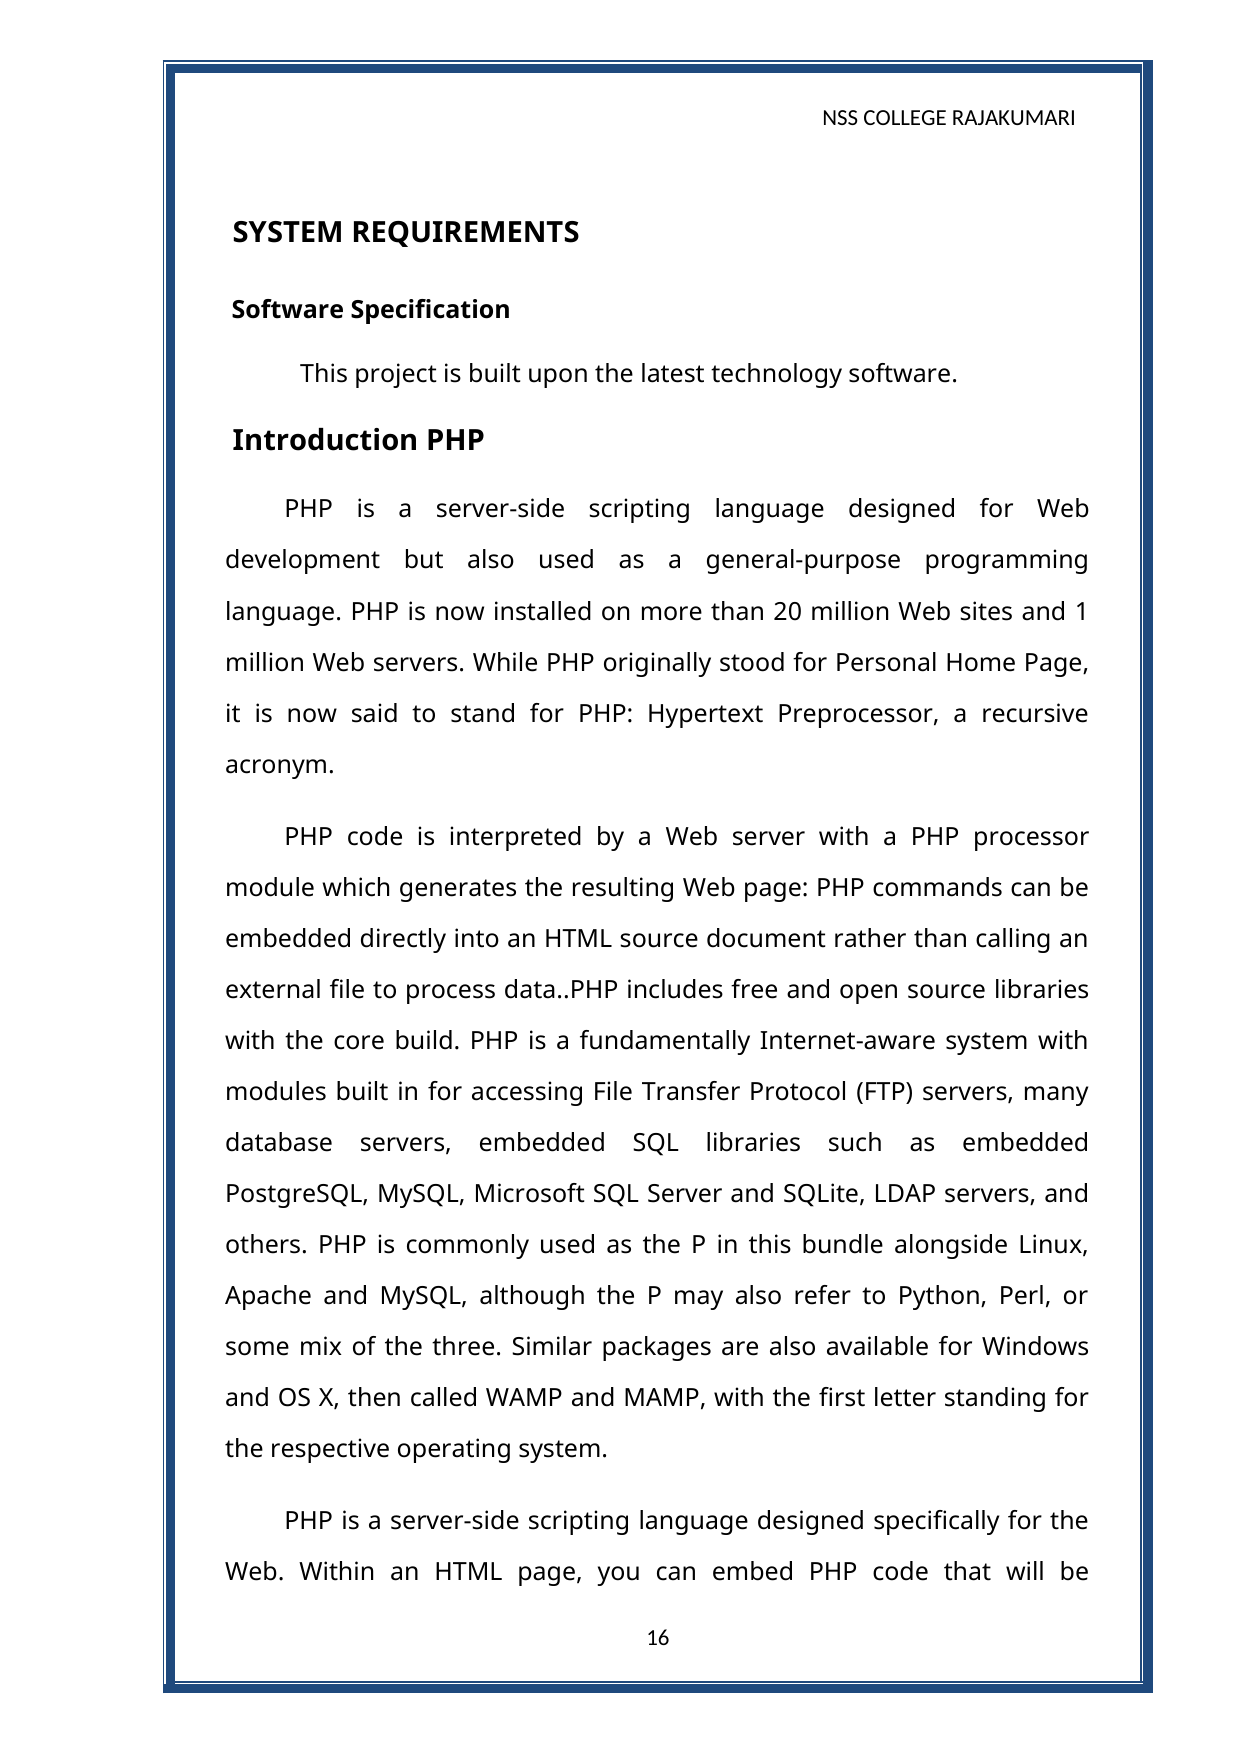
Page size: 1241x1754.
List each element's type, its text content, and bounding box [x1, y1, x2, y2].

text PHP code is interpreted by a Web server with a PHP processor module which generates the resulting Web page: PHP commands can be embedded directly into an HTML source document rather than calling an external file to process data..PHP includes free and open source libraries with the core build. PHP is a fundamentally Internet-aware system with modules built in for accessing File Transfer Protocol (FTP) servers, many database servers, embedded SQL libraries such as embedded PostgreSQL, MySQL, Microsoft SQL Server and SQLite, LDAP servers, and others. PHP is commonly used as the P in this bundle alongside Linux, Apache and MySQL, although the P may also refer to Python, Perl, or some mix of the three. Similar packages are also available for Windows and OS X, then called WAMP and MAMP, with the first letter standing for the respective operating system. [225, 818, 1090, 1465]
text SYSTEM REQUIREMENTS [225, 212, 1090, 251]
text Introduction PHP [225, 419, 1090, 459]
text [225, 1503, 1090, 1588]
list This project is built upon the latest technology software. [300, 356, 1090, 390]
text PHP is a server-side scripting language designed for Web development but also used as a general-purpose programming language. PHP is now installed on more than 20 million Web sites and 1 million Web servers. While PHP originally stood for Personal Home Page, it is now said to stand for PHP: Hypertext Preprocessor, a recursive acronym. [225, 491, 1090, 780]
text Software Specification [225, 292, 1090, 326]
